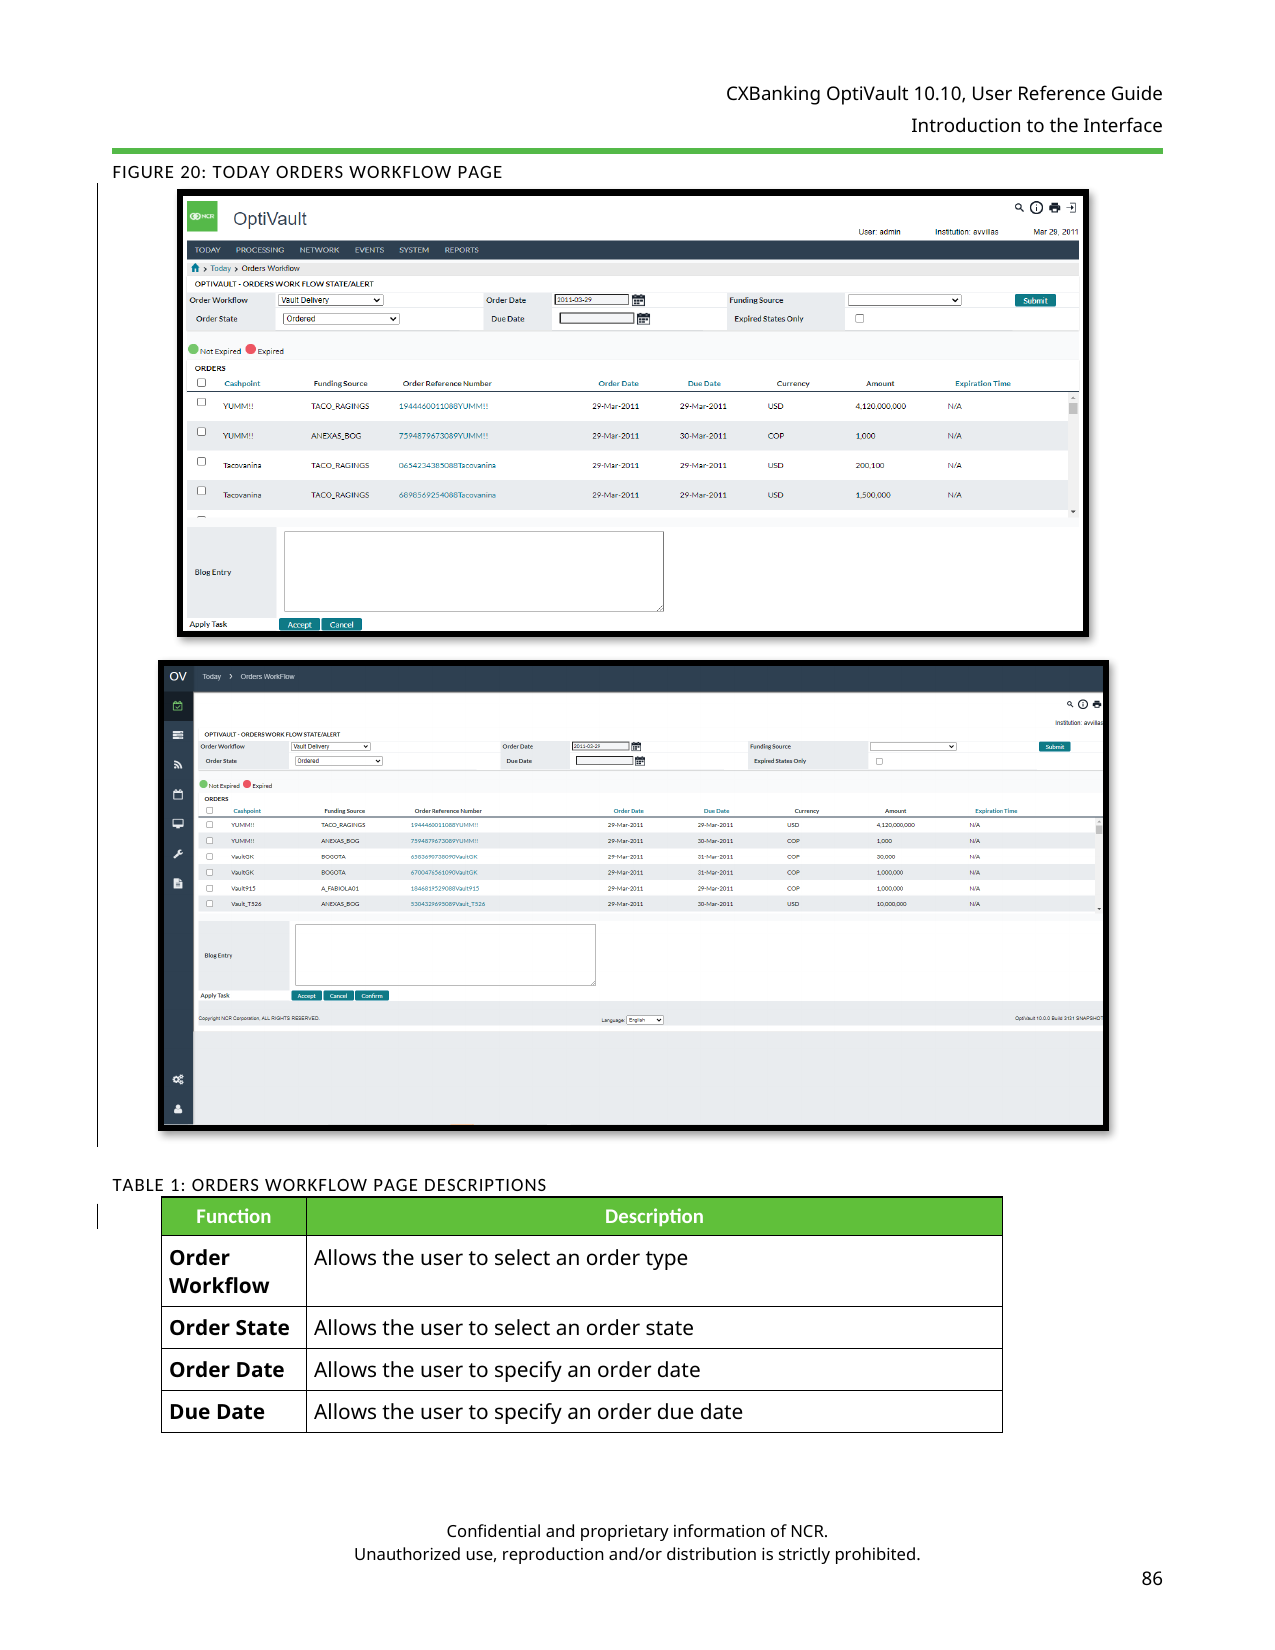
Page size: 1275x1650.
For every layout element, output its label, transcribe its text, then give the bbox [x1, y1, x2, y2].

table_header Function [162, 1198, 306, 1235]
table_cell Order State [162, 1307, 306, 1348]
table_cell Allows the user to specify an order date [307, 1349, 1002, 1390]
table_cell Due Date [162, 1391, 306, 1432]
table_cell Allows the user to specify an order due date [307, 1391, 1002, 1432]
table_cell Allows the user to select an order state [307, 1307, 1002, 1348]
picture [183, 196, 1083, 631]
table_header Description [307, 1198, 1002, 1235]
table_cell Order Workflow [162, 1236, 306, 1306]
table_cell Order Date [162, 1349, 306, 1390]
picture [164, 666, 1103, 1125]
table_cell Allows the user to select an order type [307, 1236, 1002, 1306]
